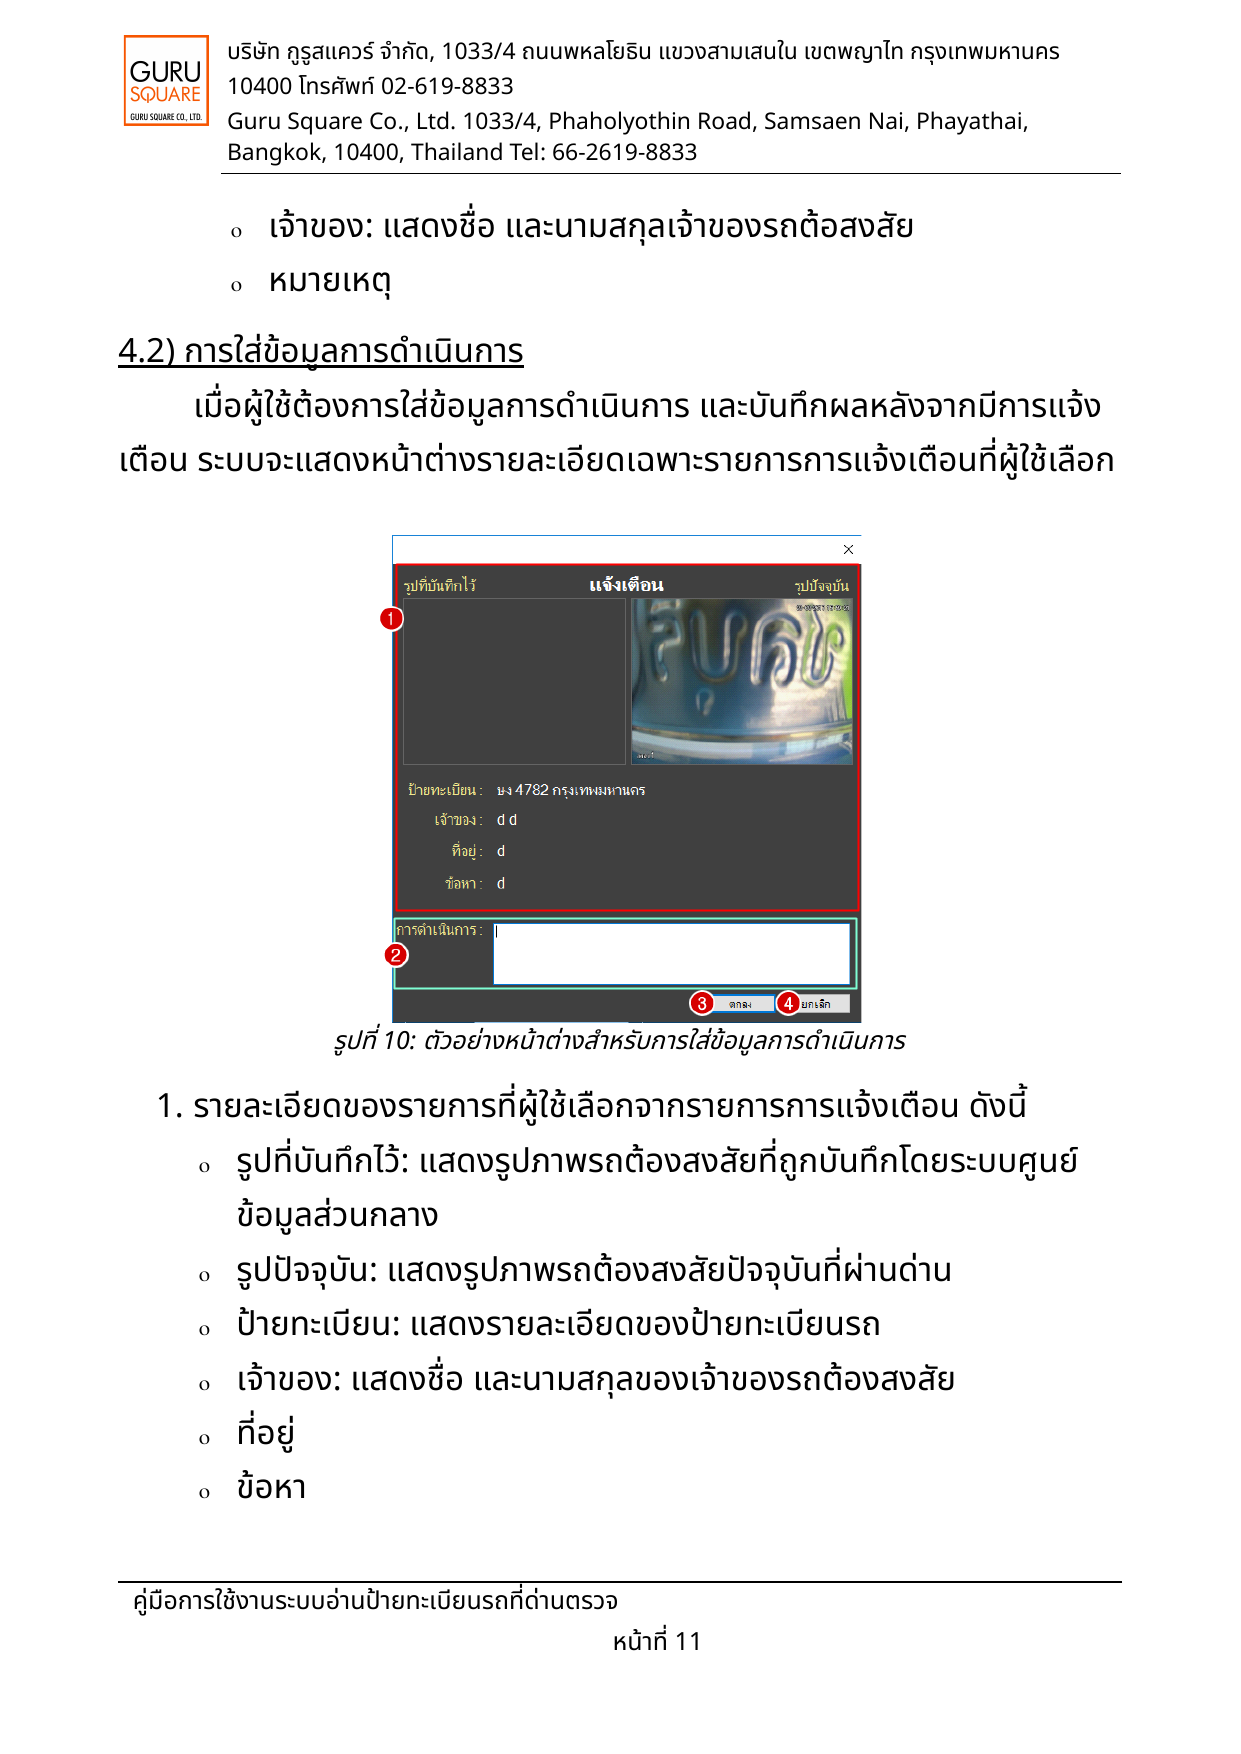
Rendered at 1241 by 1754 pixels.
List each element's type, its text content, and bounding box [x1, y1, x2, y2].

list ป้ายทะเบียน: แสดงรายละเอียดของป้ายทะเบียนรถ [199, 1300, 1122, 1351]
list รูปปัจจุบัน: แสดงรูปภาพรถต้องสงสัยปัจจุบันที่ผ่านด่าน [199, 1245, 1122, 1296]
list เจ้าของ: แสดงชื่อ และนามสกุลเจ้าของรถต้อสงสัย [231, 202, 1122, 252]
list รูปที่บันทึกไว้: แสดงรูปภาพรถต้องสงสัยที่ถูกบันทึกโดยระบบศูนย์ข้อมูลส่วนกลาง [199, 1136, 1122, 1241]
picture [378, 535, 862, 1023]
list ข้อหา [199, 1463, 1122, 1514]
text เมื่อผู้ใช้ต้องการใส่ข้อมูลการดำเนินการ และบันทึกผลหลังจากมีการแจ้งเตือน ระบบจะแสดงหน้าต่างรายละเอียดเฉพาะรายการการแจ้งเตือนที่ผู้ใช้เลือก [118, 382, 1122, 517]
list รายละเอียดของรายการที่ผู้ใช้เลือกจากรายการการแจ้งเตือน ดังนี้ [156, 1082, 1122, 1132]
list ที่อยู่ [199, 1409, 1122, 1459]
list เจ้าของ: แสดงชื่อ และนามสกุลของเจ้าของรถต้องสงสัย [199, 1354, 1122, 1405]
list หมายเหตุ [231, 256, 1122, 307]
text รูปที่ 10: ตัวอย่างหน้าต่างสำหรับการใส่ข้อมูลการดำเนินการ [118, 1023, 1122, 1061]
subtitle 4.2) การใส่ข้อมูลการดำเนินการ [118, 327, 1122, 378]
picture [123, 35, 209, 126]
